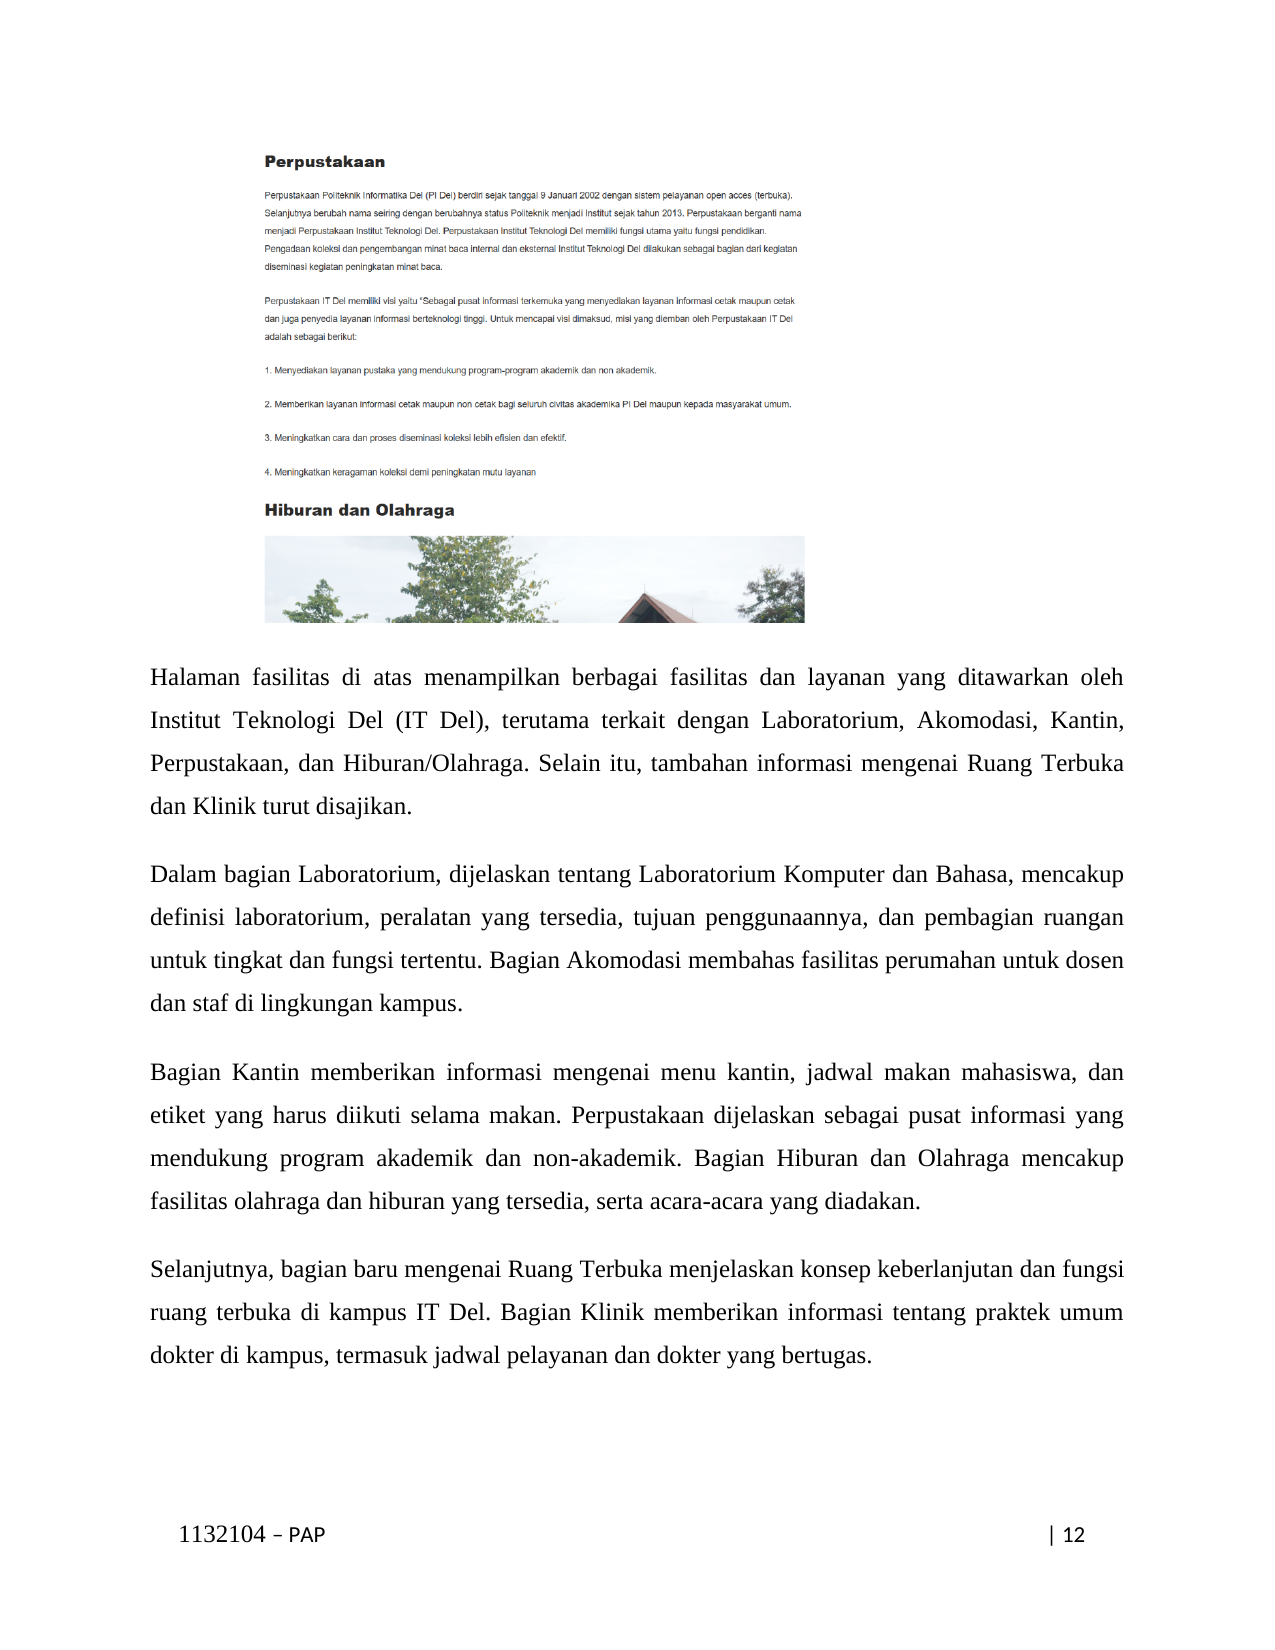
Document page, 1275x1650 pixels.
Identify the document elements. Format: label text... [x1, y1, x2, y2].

text Halaman fasilitas di atas menampilkan berbagai fasilitas dan layanan yang ditawarkan oleh Institut Teknologi Del (IT Del), terutama terkait dengan Laboratorium, Akomodasi, Kantin, Perpustakaan, dan Hiburan/Olahraga. Selain itu, tambahan informasi mengenai Ruang Terbuka dan Klinik turut disajikan. [150, 662, 1125, 820]
picture [150, 150, 1091, 623]
text Bagian Kantin memberikan informasi mengenai menu kantin, jadwal makan mahasiswa, dan etiket yang harus diikuti selama makan. Perpustakaan dijelaskan sebagai pusat informasi yang mendukung program akademik dan non-akademik. Bagian Hiburan dan Olahraga mencakup fasilitas olahraga dan hiburan yang tersedia, serta acara-acara yang diadakan. [150, 1057, 1125, 1215]
text Dalam bagian Laboratorium, dijelaskan tentang Laboratorium Komputer dan Bahasa, mencakup definisi laboratorium, peralatan yang tersedia, tujuan penggunaannya, dan pembagian ruangan untuk tingkat dan fungsi tertentu. Bagian Akomodasi membahas fasilitas perumahan untuk dosen dan staf di lingkungan kampus. [150, 859, 1125, 1017]
text Selanjutnya, bagian baru mengenai Ruang Terbuka menjelaskan konsep keberlanjutan dan fungsi ruang terbuka di kampus IT Del. Bagian Klinik memberikan informasi tentang praktek umum dokter di kampus, termasuk jadwal pelayanan dan dokter yang bertugas. [150, 1254, 1125, 1369]
